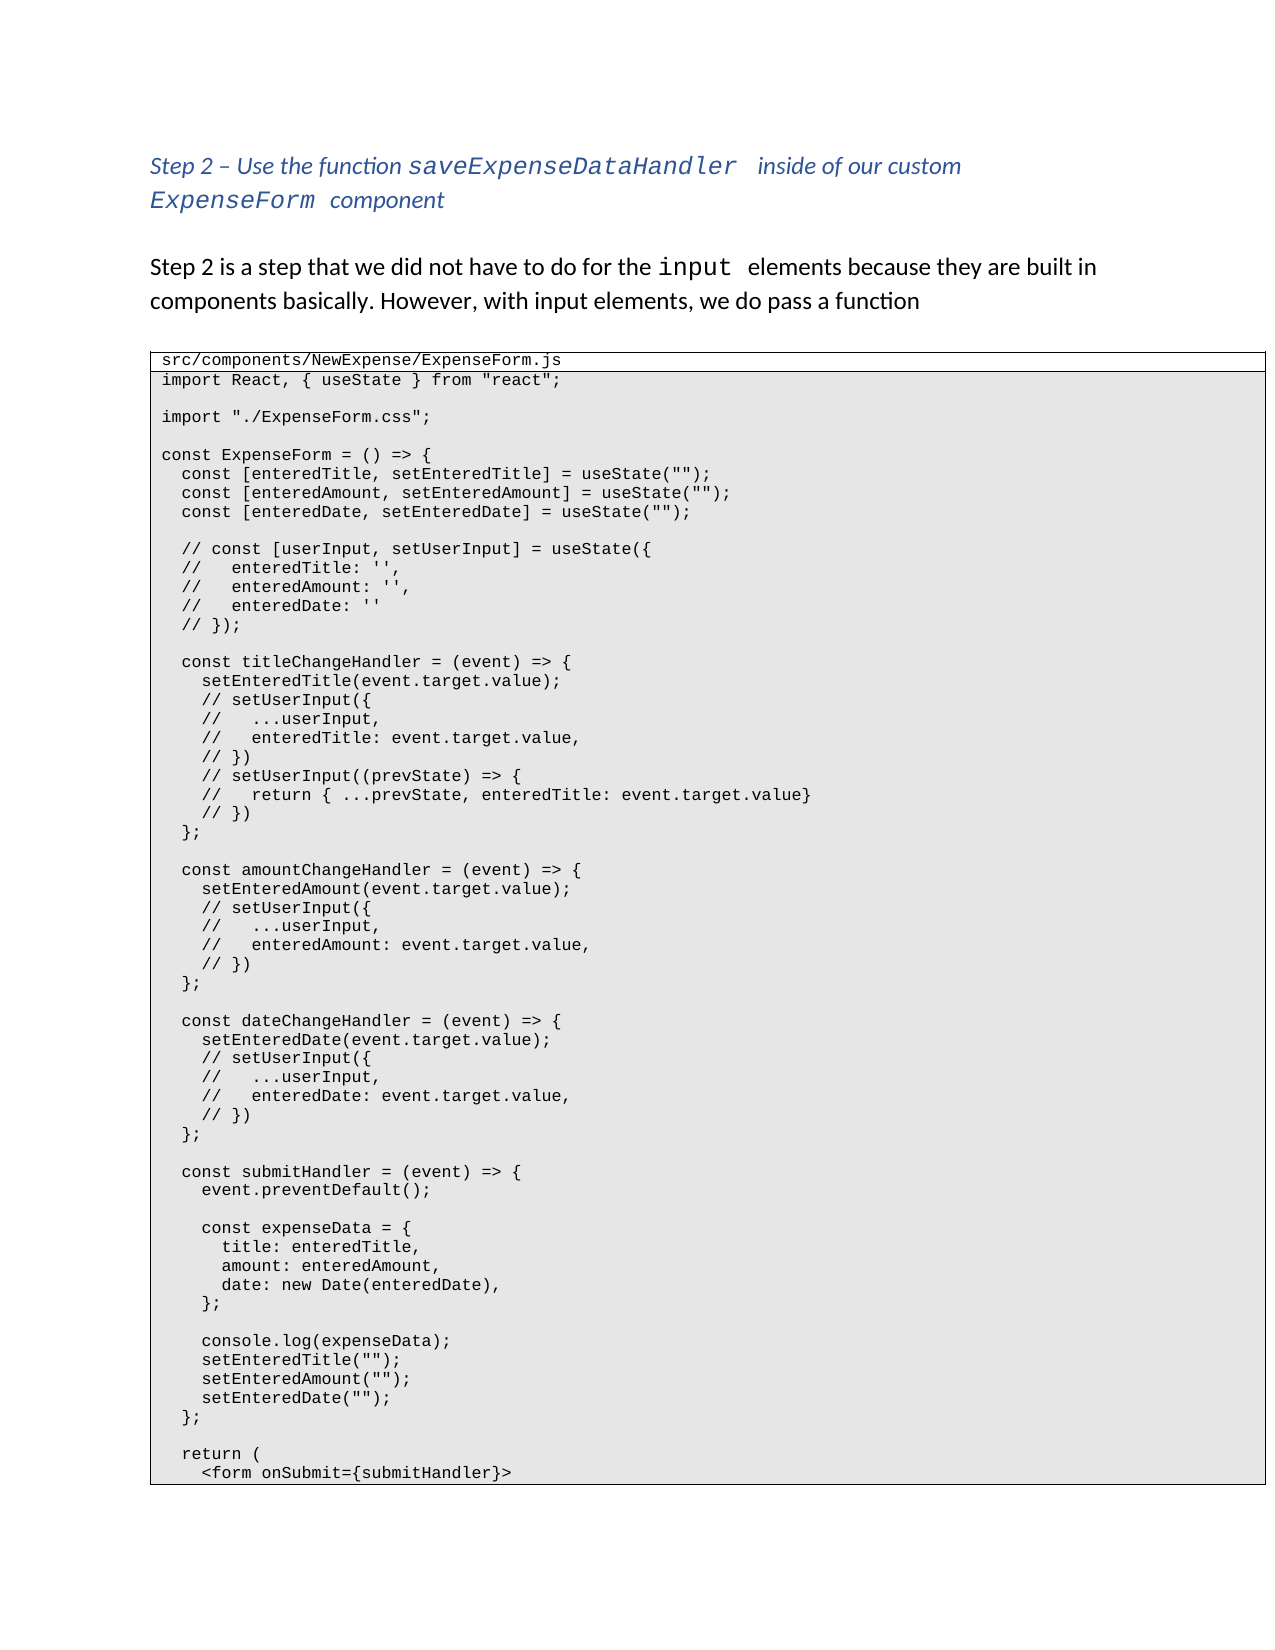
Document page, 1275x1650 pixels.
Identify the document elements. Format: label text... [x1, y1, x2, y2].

subtitle Step 2 – Use the function saveExpenseDataHandler inside of our custom ExpenseForm component [150, 150, 1125, 216]
text Step 2 is a step that we did not have to do for the input elements because they are built in components basically. However, with input elements, we do pass a function [150, 251, 1125, 316]
table_header src/components/NewExpense/ExpenseForm.js [151, 353, 1265, 371]
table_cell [151, 372, 1265, 1484]
